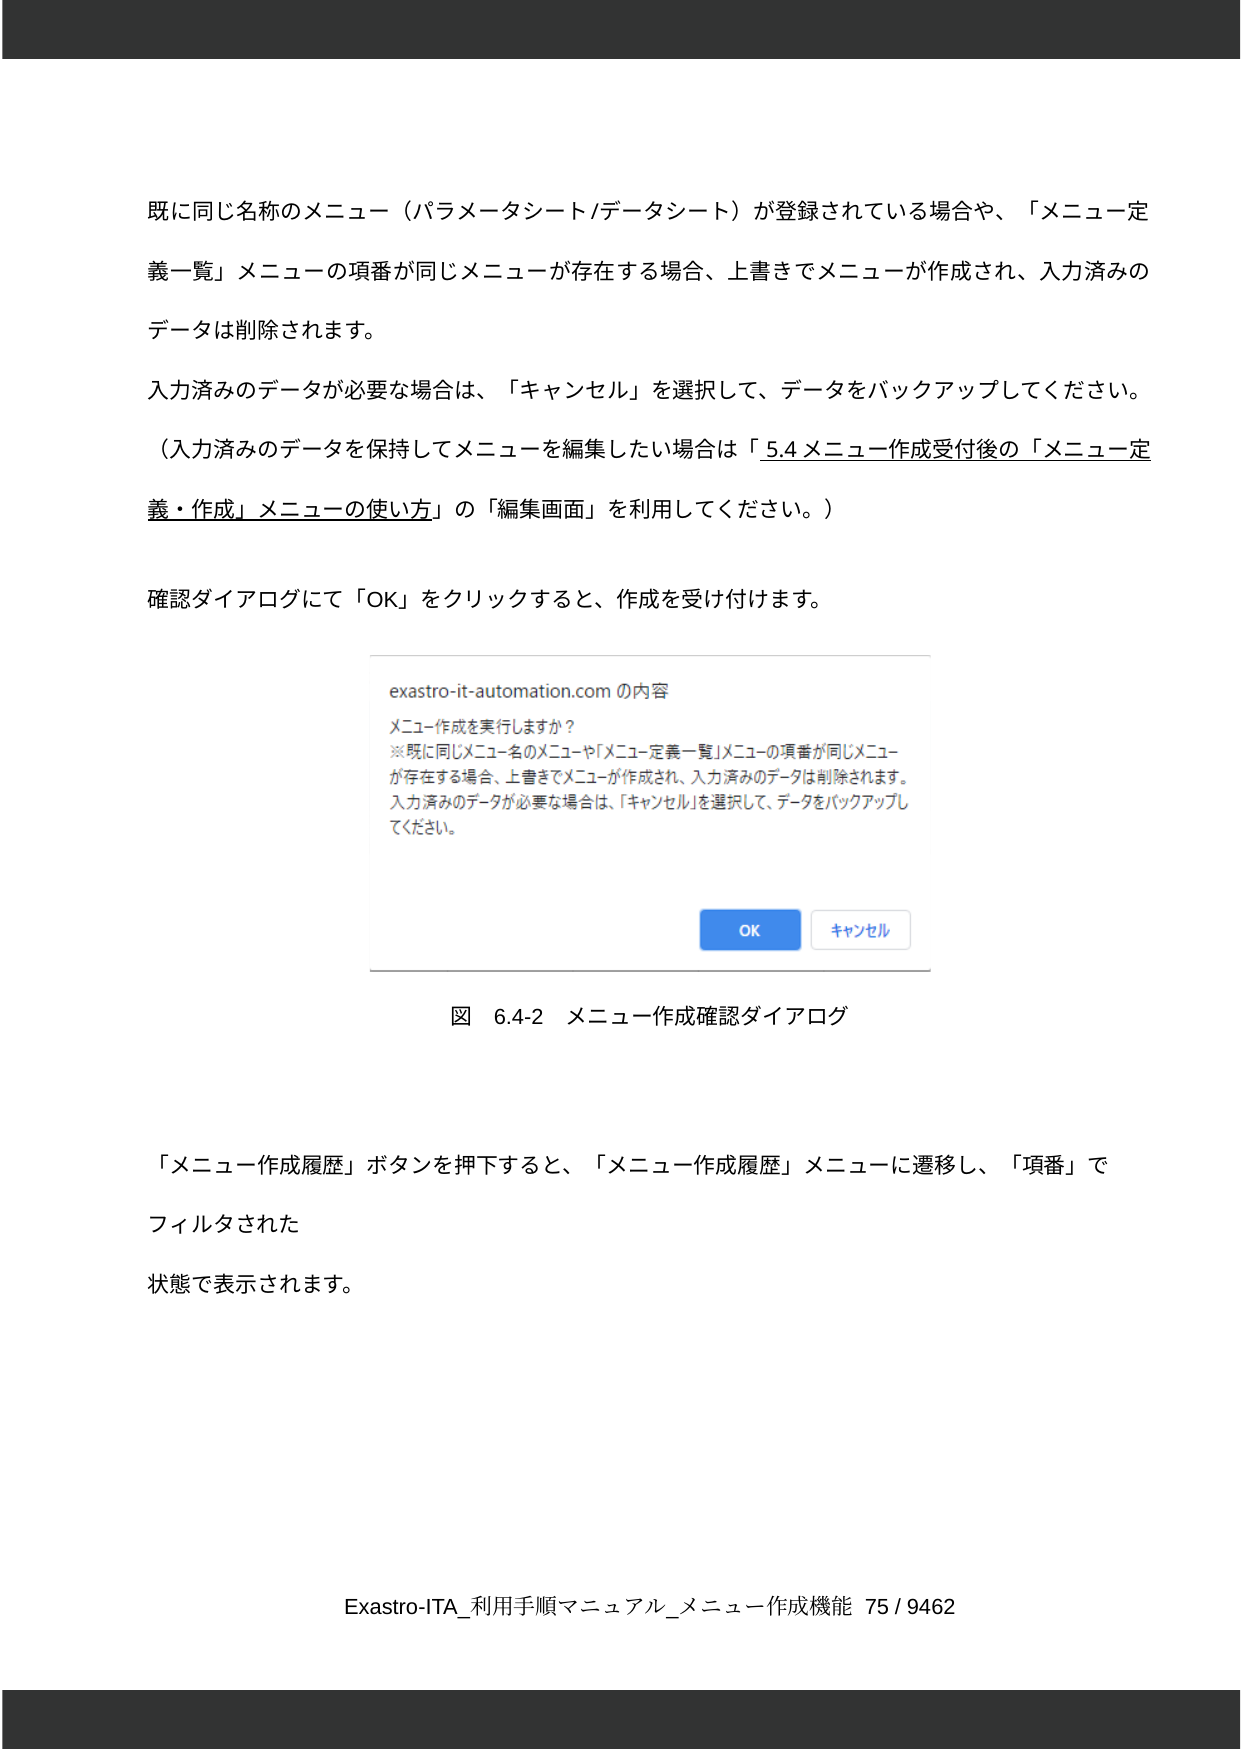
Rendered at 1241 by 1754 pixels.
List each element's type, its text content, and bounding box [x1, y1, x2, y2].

list 確認ダイアログにて「OK」をクリックすると、作成を受け付けます。 [148, 568, 1152, 627]
text 状態で表示されます。 [148, 1253, 1152, 1312]
picture [369, 655, 931, 972]
list 入力済みのデータが必要な場合は、「キャンセル」を選択して、データをバックアップしてください。 [148, 359, 1152, 419]
list （入力済みのデータを保持してメニューを編集したい場合は「 5.4メニュー作成受付後の「メニュー定義・作成」メニューの使い方」の「編集画面」を利用してください。） [148, 419, 1152, 538]
picture [2, 1690, 1241, 1749]
text 「メニュー作成履歴」ボタンを押下すると、「メニュー作成履歴」メニューに遷移し、「項番」でフィルタされた [148, 1134, 1152, 1253]
list 既に同じ名称のメニュー（パラメータシート/データシート）が登録されている場合や、「メニュー定義一覧」メニューの項番が同じメニューが存在する場合、上書きでメニューが作成され、入力済みのデータは削除されます。 [148, 180, 1152, 359]
picture [2, 0, 1241, 59]
text 図 6.4-2 メニュー作成確認ダイアログ [148, 985, 1152, 1044]
